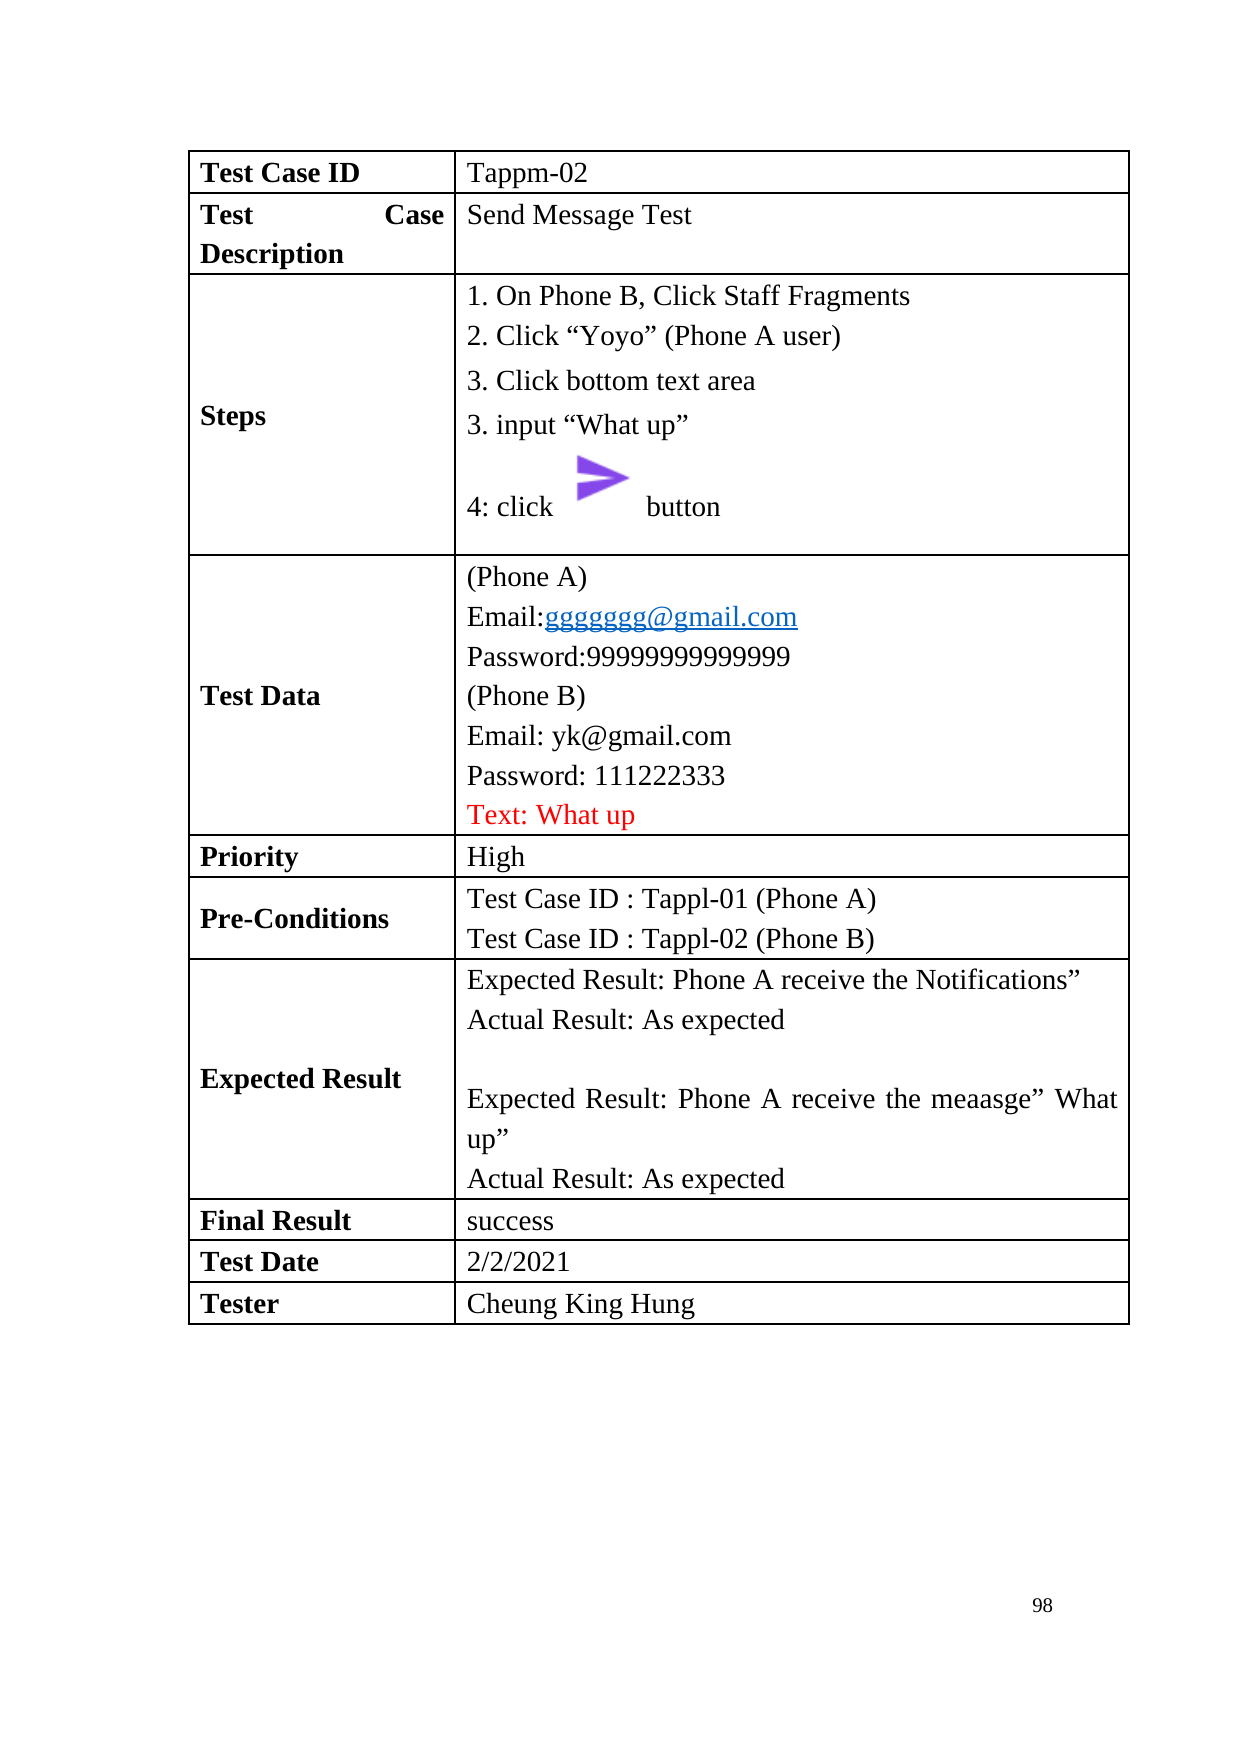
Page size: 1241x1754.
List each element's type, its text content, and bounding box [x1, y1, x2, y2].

table_cell Cheung King Hung [456, 1283, 1128, 1323]
table_cell Expected Result: Phone A receive the Notifications” Actual Result: As expected Expected Result: Phone A receive the meaasge” What up” Actual Result: As expected [456, 960, 1128, 1198]
table_cell Tester [190, 1283, 454, 1323]
table_cell Test Case Description [190, 194, 454, 273]
table_cell 2/2/2021 [456, 1241, 1128, 1281]
table_cell High [456, 836, 1128, 876]
table_cell Priority [190, 836, 454, 876]
table_cell Expected Result [190, 960, 454, 1198]
table_cell Send Message Test [456, 194, 1128, 273]
table_cell 1. On Phone B, Click Staff Fragments 2. Click “Yoyo” (Phone A user) 3. Click bottom text area 3. input “What up” 4: click button [456, 275, 1128, 554]
table_header Tappm-02 [456, 152, 1128, 192]
table_cell Test Case ID : Tappl-01 (Phone A) Test Case ID : Tappl-02 (Phone B) [456, 878, 1128, 957]
picture [560, 449, 639, 510]
table_cell Steps [190, 275, 454, 554]
table_cell Test Date [190, 1241, 454, 1281]
table_header Test Case ID [190, 152, 454, 192]
table_cell Final Result [190, 1200, 454, 1239]
table_cell (Phone A) Email:ggggggg@gmail.com Password:99999999999999 (Phone B) Email: yk@gmail.com Password: 111222333 Text: What up [456, 556, 1128, 834]
table_cell success [456, 1200, 1128, 1239]
table_cell Test Data [190, 556, 454, 834]
table_cell Pre-Conditions [190, 878, 454, 957]
